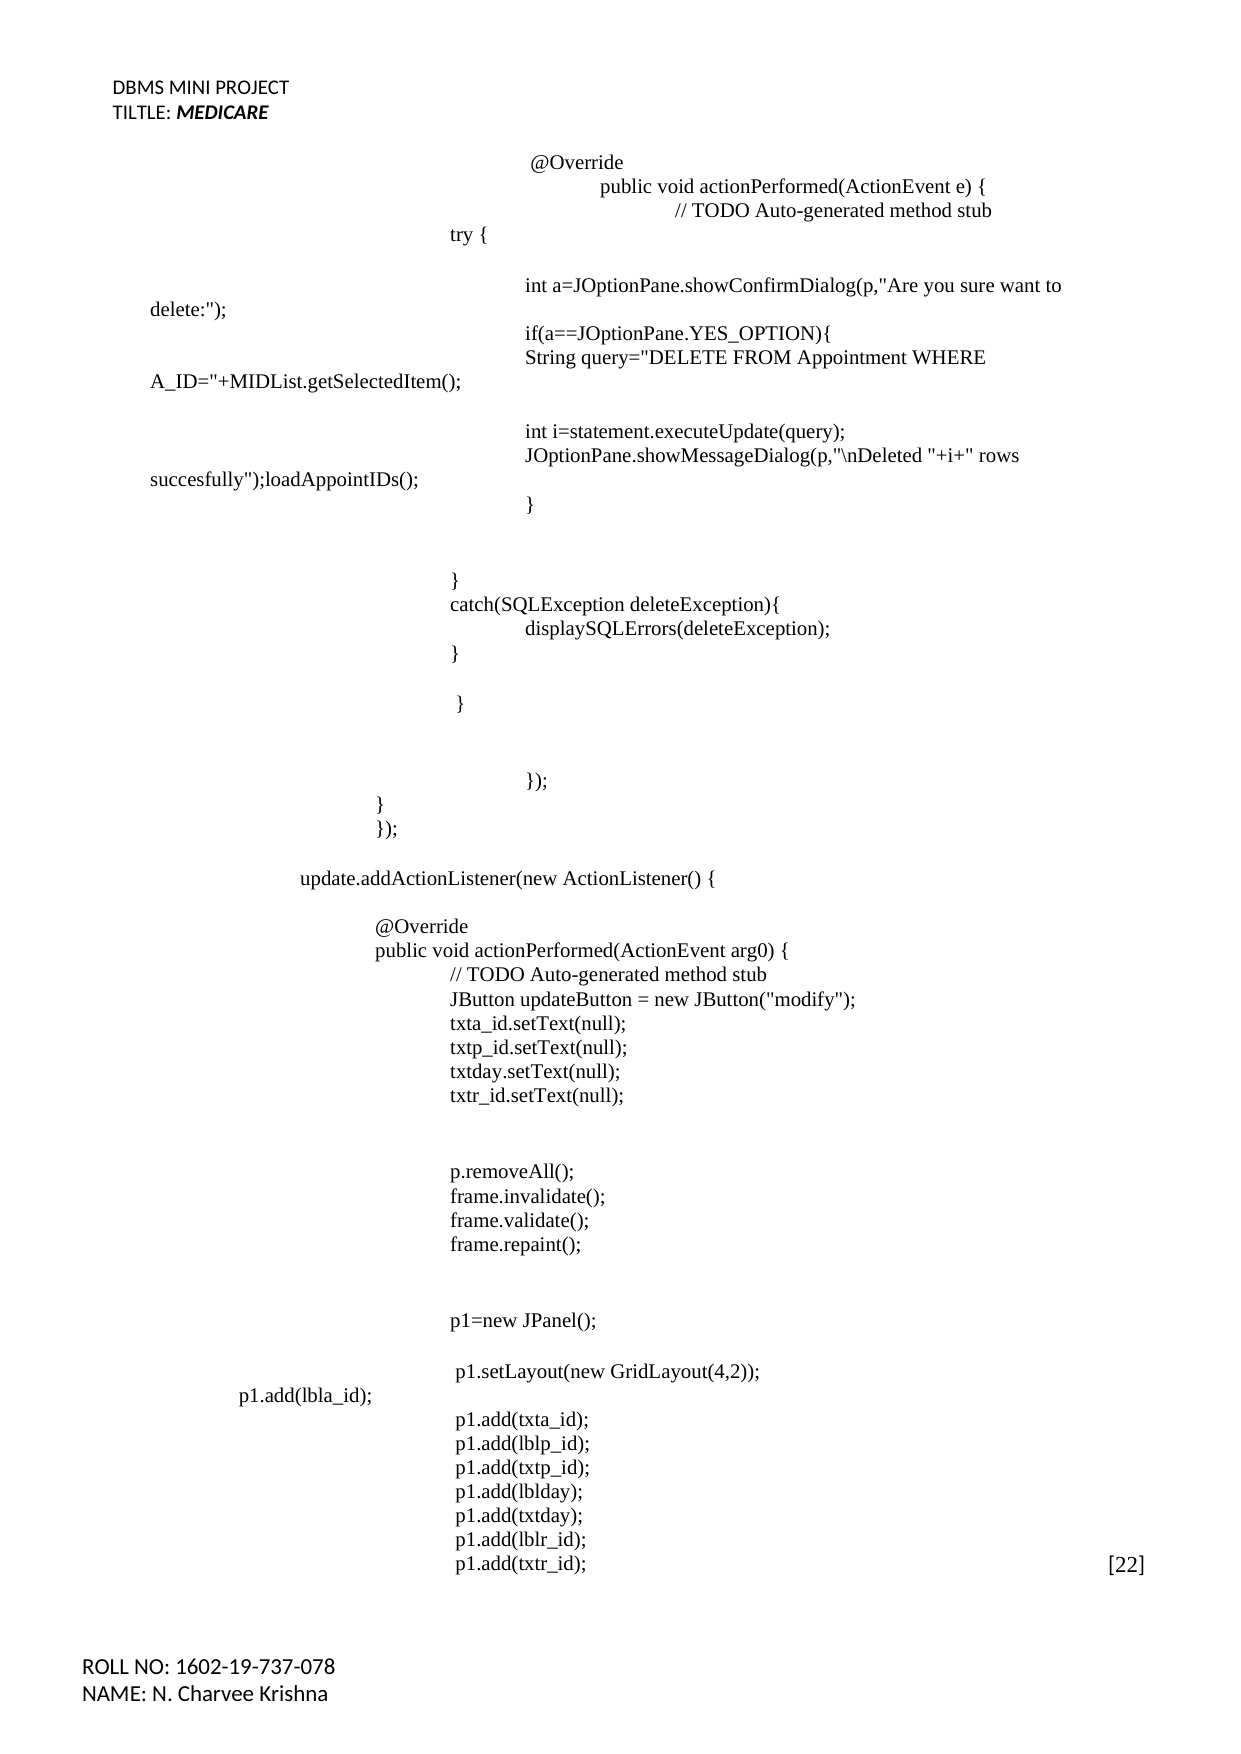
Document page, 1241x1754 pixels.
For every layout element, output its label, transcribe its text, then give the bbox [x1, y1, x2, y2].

text p1.add(lblr_id); [150, 1527, 1090, 1551]
text } [150, 568, 1090, 592]
text p1.add(lbla_id); [150, 1383, 1090, 1407]
text p.removeAll(); [150, 1159, 1090, 1183]
text if(a==JOptionPane.YES_OPTION){ [150, 321, 1090, 345]
text @Override [150, 150, 1090, 174]
text frame.repaint(); [150, 1232, 1090, 1256]
text // TODO Auto-generated method stub [150, 962, 1090, 986]
text // TODO Auto-generated method stub [150, 198, 1090, 222]
text p1.add(lblp_id); [150, 1431, 1090, 1455]
text } [150, 491, 1090, 516]
text p1.add(lblday); [150, 1479, 1090, 1503]
text } [150, 691, 1090, 715]
text txtday.setText(null); [150, 1059, 1090, 1083]
text try { [150, 222, 1090, 246]
text frame.invalidate(); [150, 1183, 1090, 1208]
text }); [150, 816, 1090, 840]
text public void actionPerformed(ActionEvent arg0) { [150, 938, 1090, 962]
text String query="DELETE FROM Appointment WHERE A_ID="+MIDList.getSelectedItem(); [150, 345, 1090, 393]
text int a=JOptionPane.showConfirmDialog(p,"Are you sure want to delete:"); [150, 273, 1090, 321]
text public void actionPerformed(ActionEvent e) { [150, 174, 1090, 198]
text } [150, 640, 1090, 664]
text p1=new JPanel(); [150, 1308, 1090, 1332]
text p1.add(txtp_id); [150, 1455, 1090, 1479]
text p1.add(txta_id); [150, 1407, 1090, 1431]
text p1.setLayout(new GridLayout(4,2)); [150, 1359, 1090, 1383]
text JOptionPane.showMessageDialog(p,"\nDeleted "+i+" rows succesfully");loadAppointIDs(); [150, 443, 1090, 491]
text txta_id.setText(null); [150, 1011, 1090, 1034]
text frame.validate(); [150, 1208, 1090, 1232]
text p1.add(txtr_id); [150, 1551, 1090, 1575]
text JButton updateButton = new JButton("modify"); [150, 986, 1090, 1011]
text txtp_id.setText(null); [150, 1034, 1090, 1059]
text catch(SQLException deleteException){ [150, 592, 1090, 616]
text update.addActionListener(new ActionListener() { [150, 866, 1090, 890]
text } [150, 792, 1090, 816]
text @Override [150, 914, 1090, 938]
text int i=statement.executeUpdate(query); [150, 419, 1090, 443]
text txtr_id.setText(null); [150, 1083, 1090, 1107]
text p1.add(txtday); [150, 1503, 1090, 1527]
text }); [150, 768, 1090, 792]
text displaySQLErrors(deleteException); [150, 616, 1090, 640]
